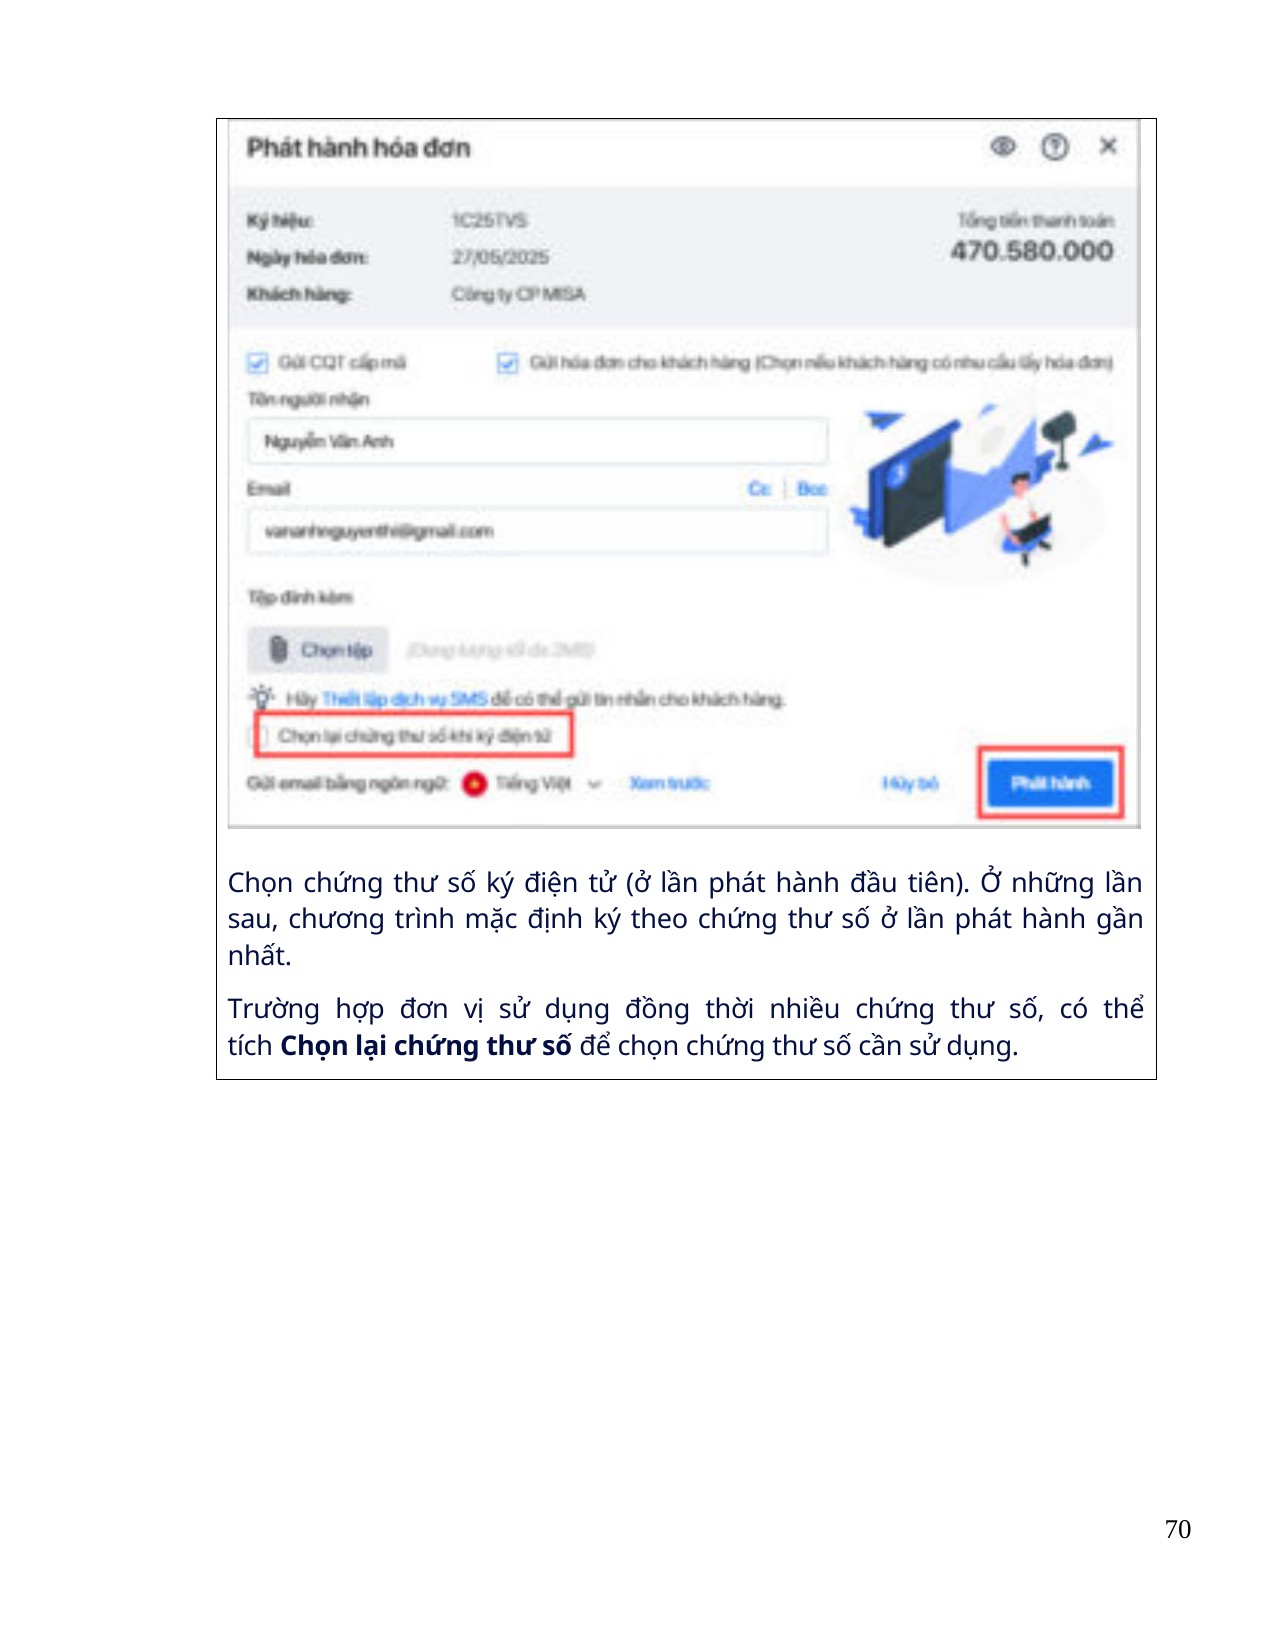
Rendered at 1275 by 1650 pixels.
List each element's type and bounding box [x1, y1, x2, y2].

table_header [217, 119, 1156, 1079]
picture [227, 119, 1141, 829]
